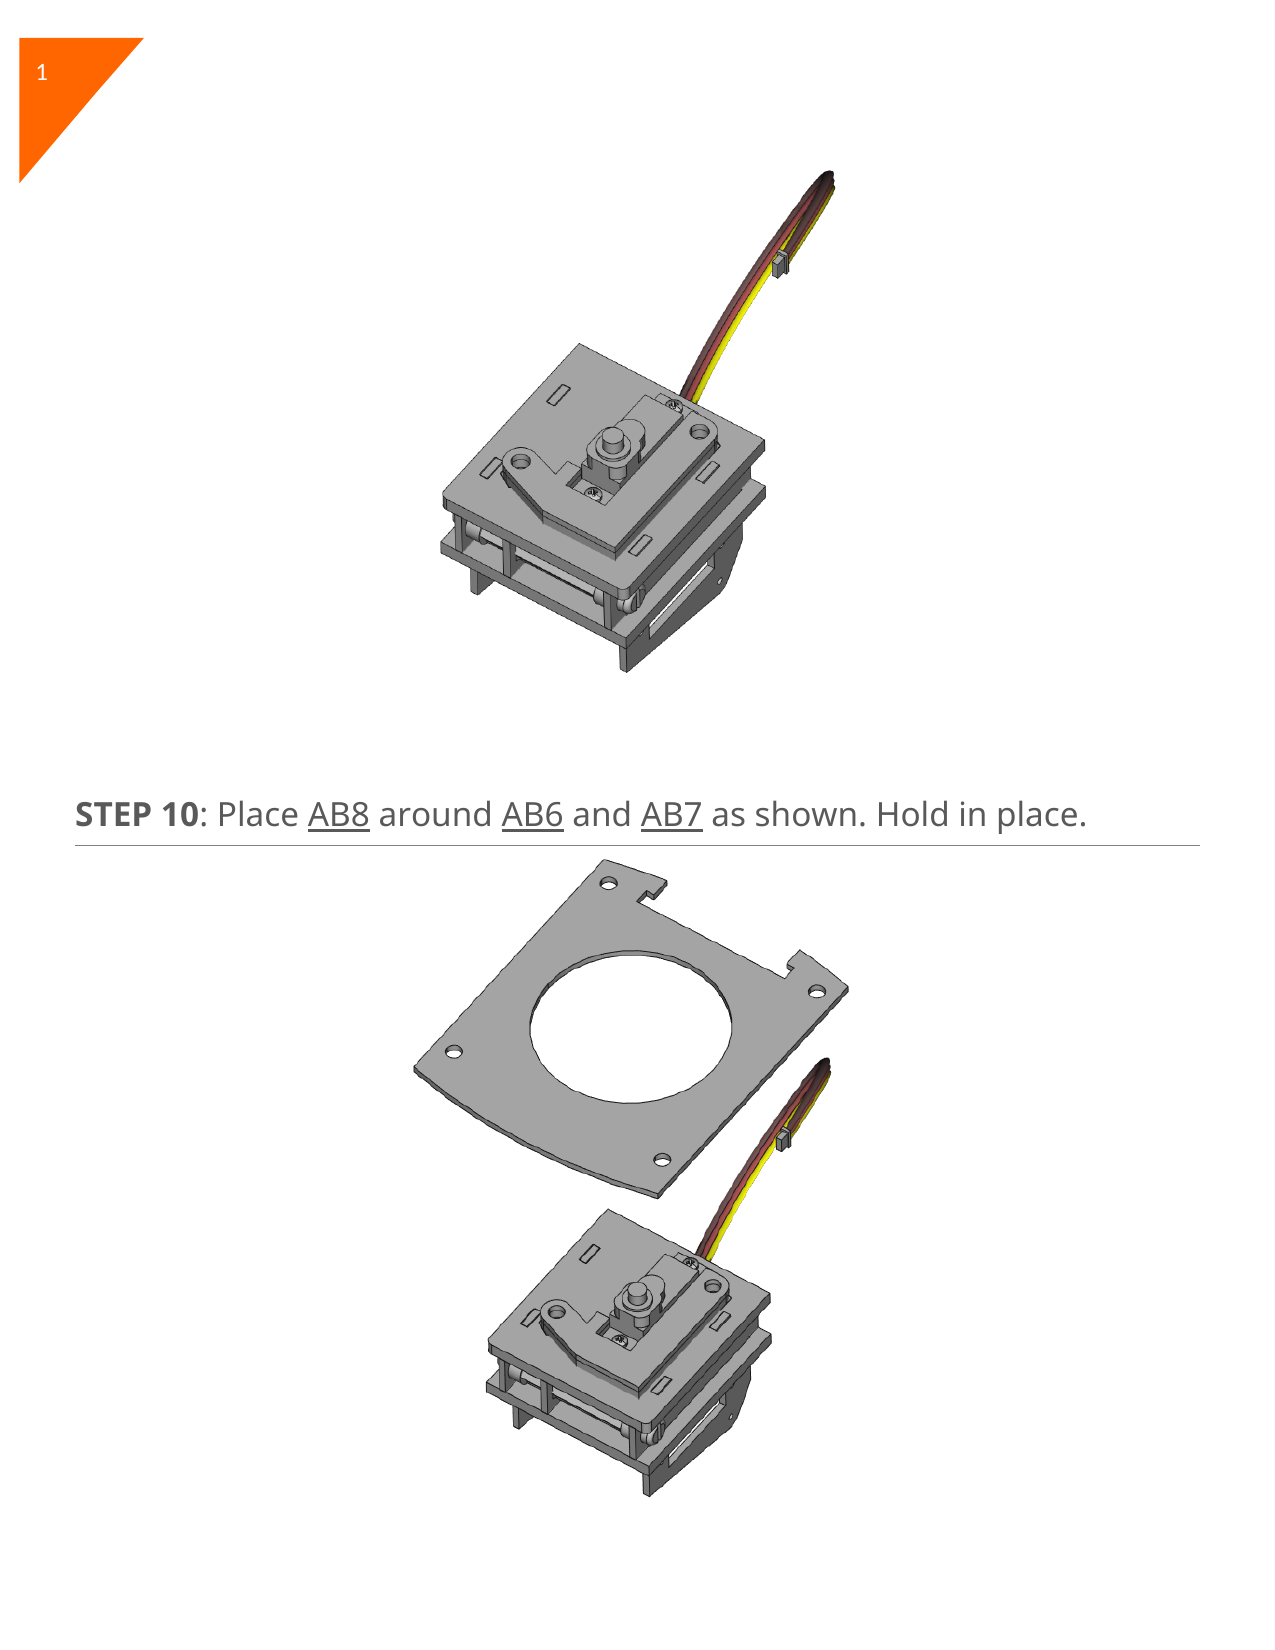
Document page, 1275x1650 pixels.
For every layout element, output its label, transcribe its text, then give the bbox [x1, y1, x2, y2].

text STEP 10: Place AB8 around AB6 and AB7 as shown. Hold in place. [75, 791, 1200, 845]
picture [413, 846, 862, 1515]
picture [431, 169, 844, 682]
